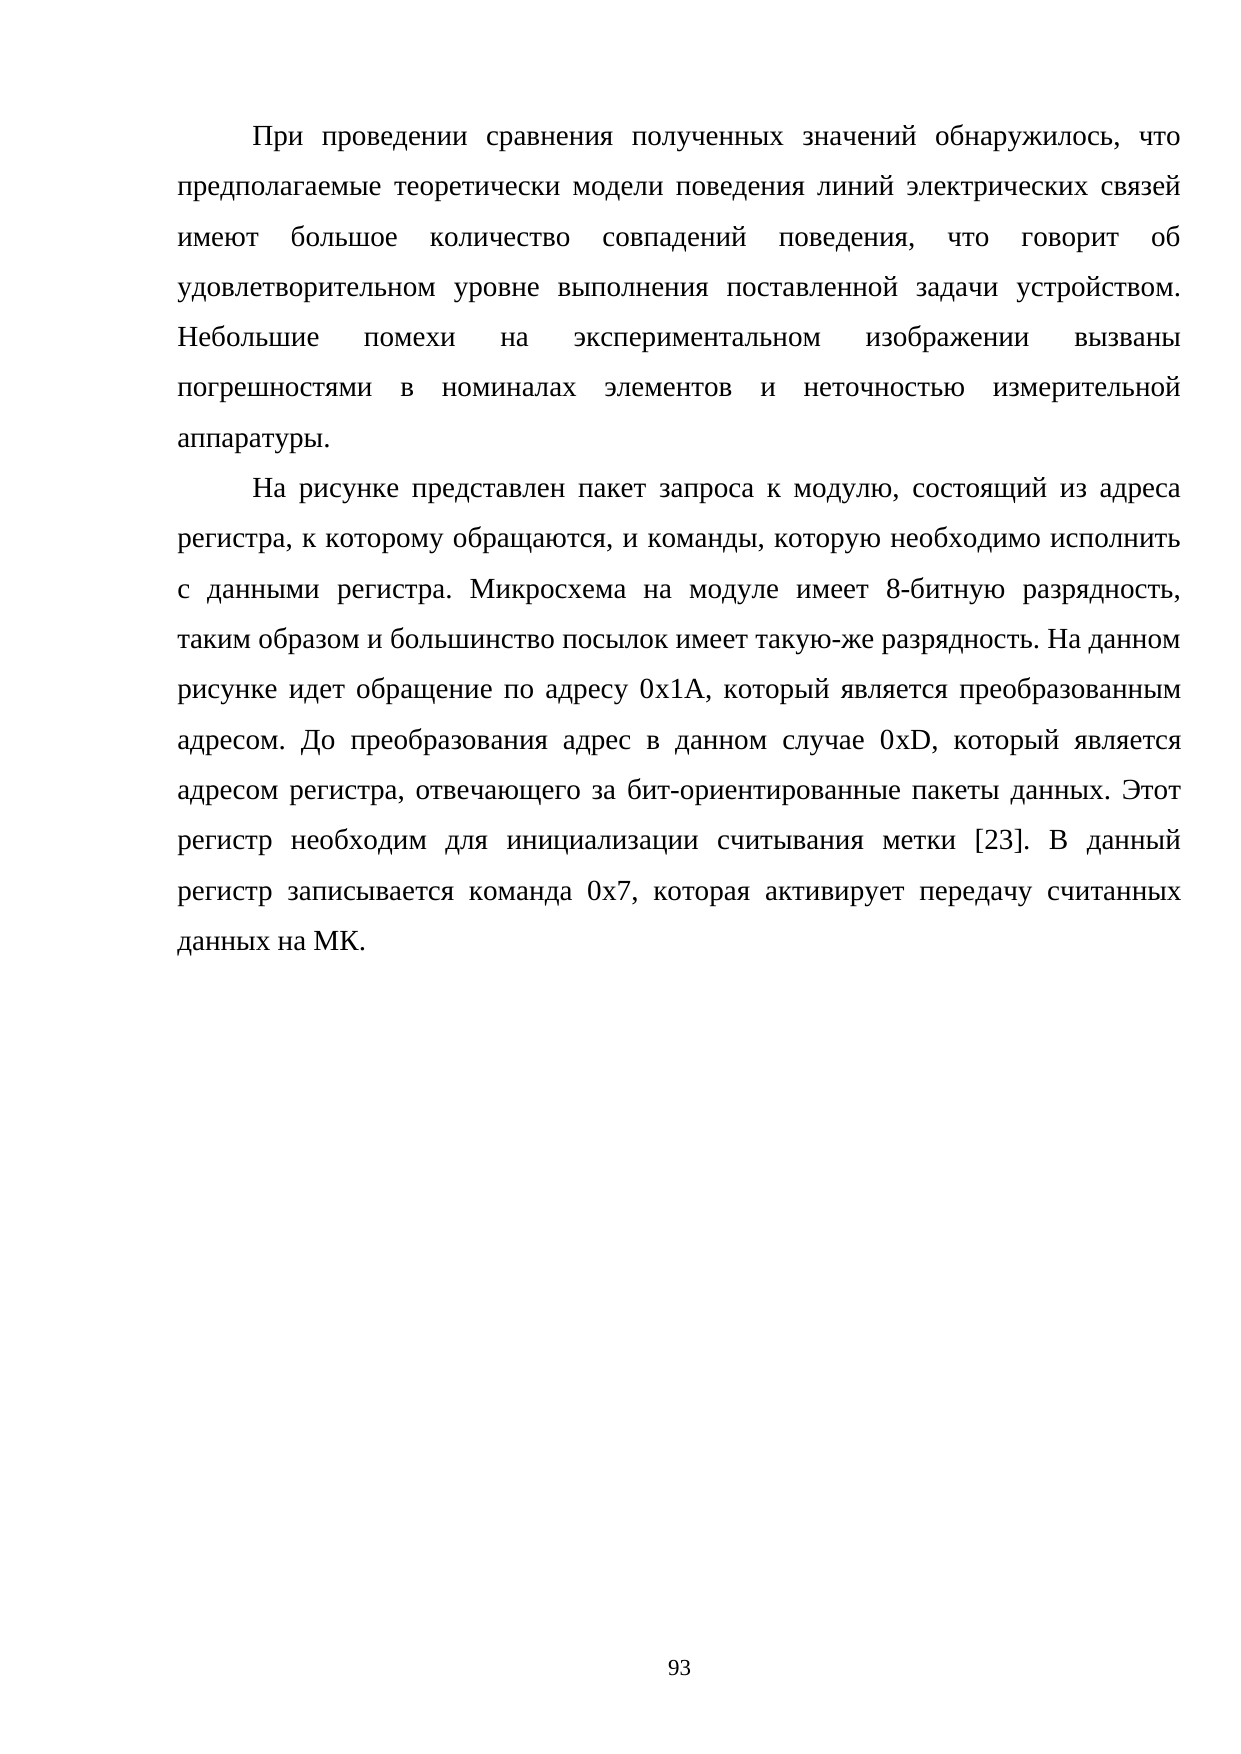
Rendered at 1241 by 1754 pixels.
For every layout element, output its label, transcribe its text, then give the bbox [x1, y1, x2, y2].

text На рисунке представлен пакет запроса к модулю, состоящий из адреса регистра, к которому обращаются, и команды, которую необходимо исполнить с данными регистра. Микросхема на модуле имеет 8-битную разрядность, таким образом и большинство посылок имеет такую-же разрядность. На данном рисунке идет обращение по адресу 0x1A, который является преобразованным адресом. До преобразования адрес в данном случае 0xD, который является адресом регистра, отвечающего за бит-ориентированные пакеты данных. Этот регистр необходим для инициализации считывания метки [23]. В данный регистр записывается команда 0x7, которая активирует передачу считанных данных на МК. [177, 470, 1182, 957]
text При проведении сравнения полученных значений обнаружилось, что предполагаемые теоретически модели поведения линий электрических связей имеют большое количество совпадений поведения, что говорит об удовлетворительном уровне выполнения поставленной задачи устройством. Небольшие помехи на экспериментальном изображении вызваны погрешностями в номиналах элементов и неточностью измерительной аппаратуры. [177, 118, 1182, 453]
